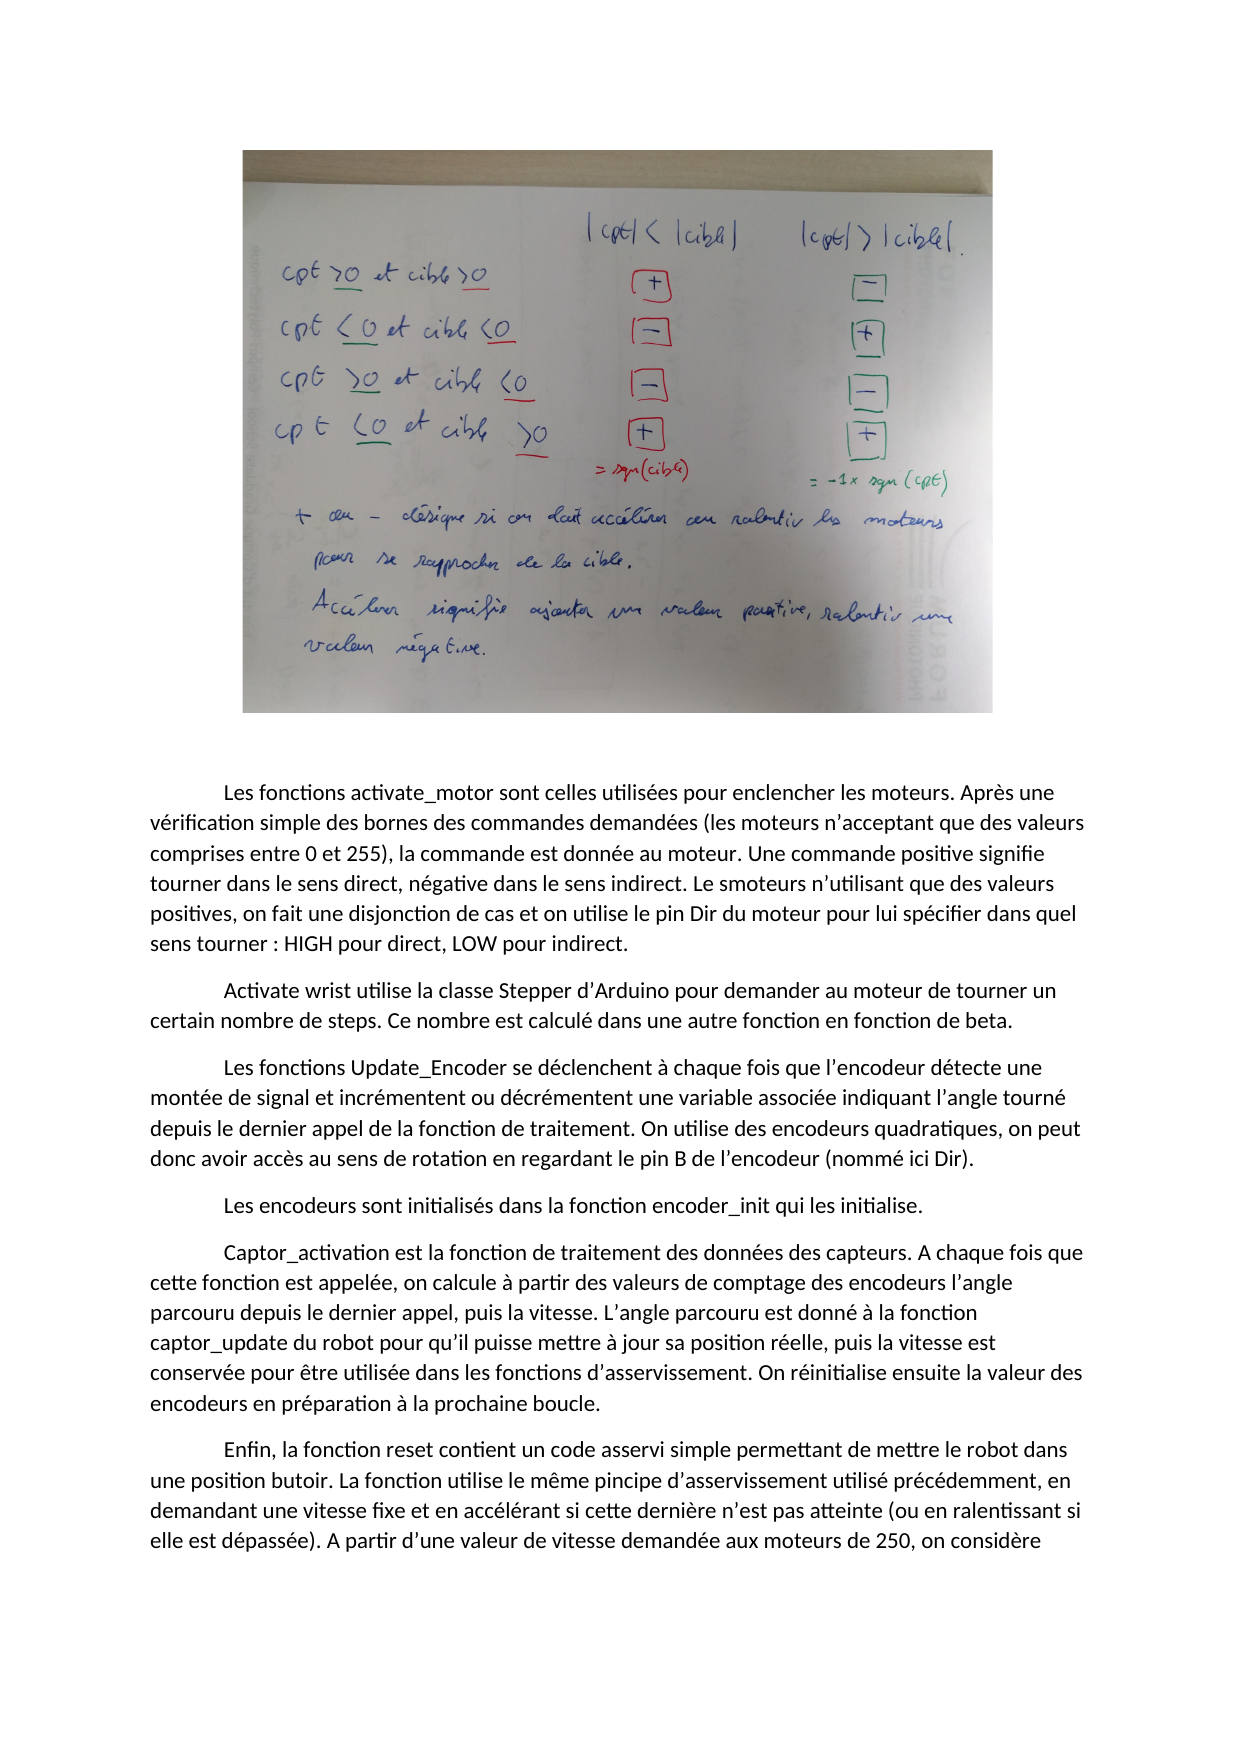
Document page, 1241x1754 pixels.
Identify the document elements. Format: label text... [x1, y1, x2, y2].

text Captor_activation est la fonction de traitement des données des capteurs. A chaque fois que cette fonction est appelée, on calcule à partir des valeurs de comptage des encodeurs l’angle parcouru depuis le dernier appel, puis la vitesse. L’angle parcouru est donné à la fonction captor_update du robot pour qu’il puisse mettre à jour sa position réelle, puis la vitesse est conservée pour être utilisée dans les fonctions d’asservissement. On réinitialise ensuite la valeur des encodeurs en préparation à la prochaine boucle. [150, 1238, 1090, 1417]
text Les fonctions activate_motor sont celles utilisées pour enclencher les moteurs. Après une vérification simple des bornes des commandes demandées (les moteurs n’acceptant que des valeurs comprises entre 0 et 255), la commande est donnée au moteur. Une commande positive signifie tourner dans le sens direct, négative dans le sens indirect. Le smoteurs n’utilisant que des valeurs positives, on fait une disjonction de cas et on utilise le pin Dir du moteur pour lui spécifier dans quel sens tourner : HIGH pour direct, LOW pour indirect. [150, 778, 1090, 957]
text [150, 1436, 1090, 1554]
text Activate wrist utilise la classe Stepper d’Arduino pour demander au moteur de tourner un certain nombre de steps. Ce nombre est calculé dans une autre fonction en fonction de beta. [150, 976, 1090, 1034]
text Les encodeurs sont initialisés dans la fonction encoder_init qui les initialise. [150, 1191, 1090, 1219]
text Les fonctions Update_Encoder se déclenchent à chaque fois que l’encodeur détecte une montée de signal et incrémentent ou décrémentent une variable associée indiquant l’angle tourné depuis le dernier appel de la fonction de traitement. On utilise des encodeurs quadratiques, on peut donc avoir accès au sens de rotation en regardant le pin B de l’encodeur (nommé ici Dir). [150, 1053, 1090, 1172]
